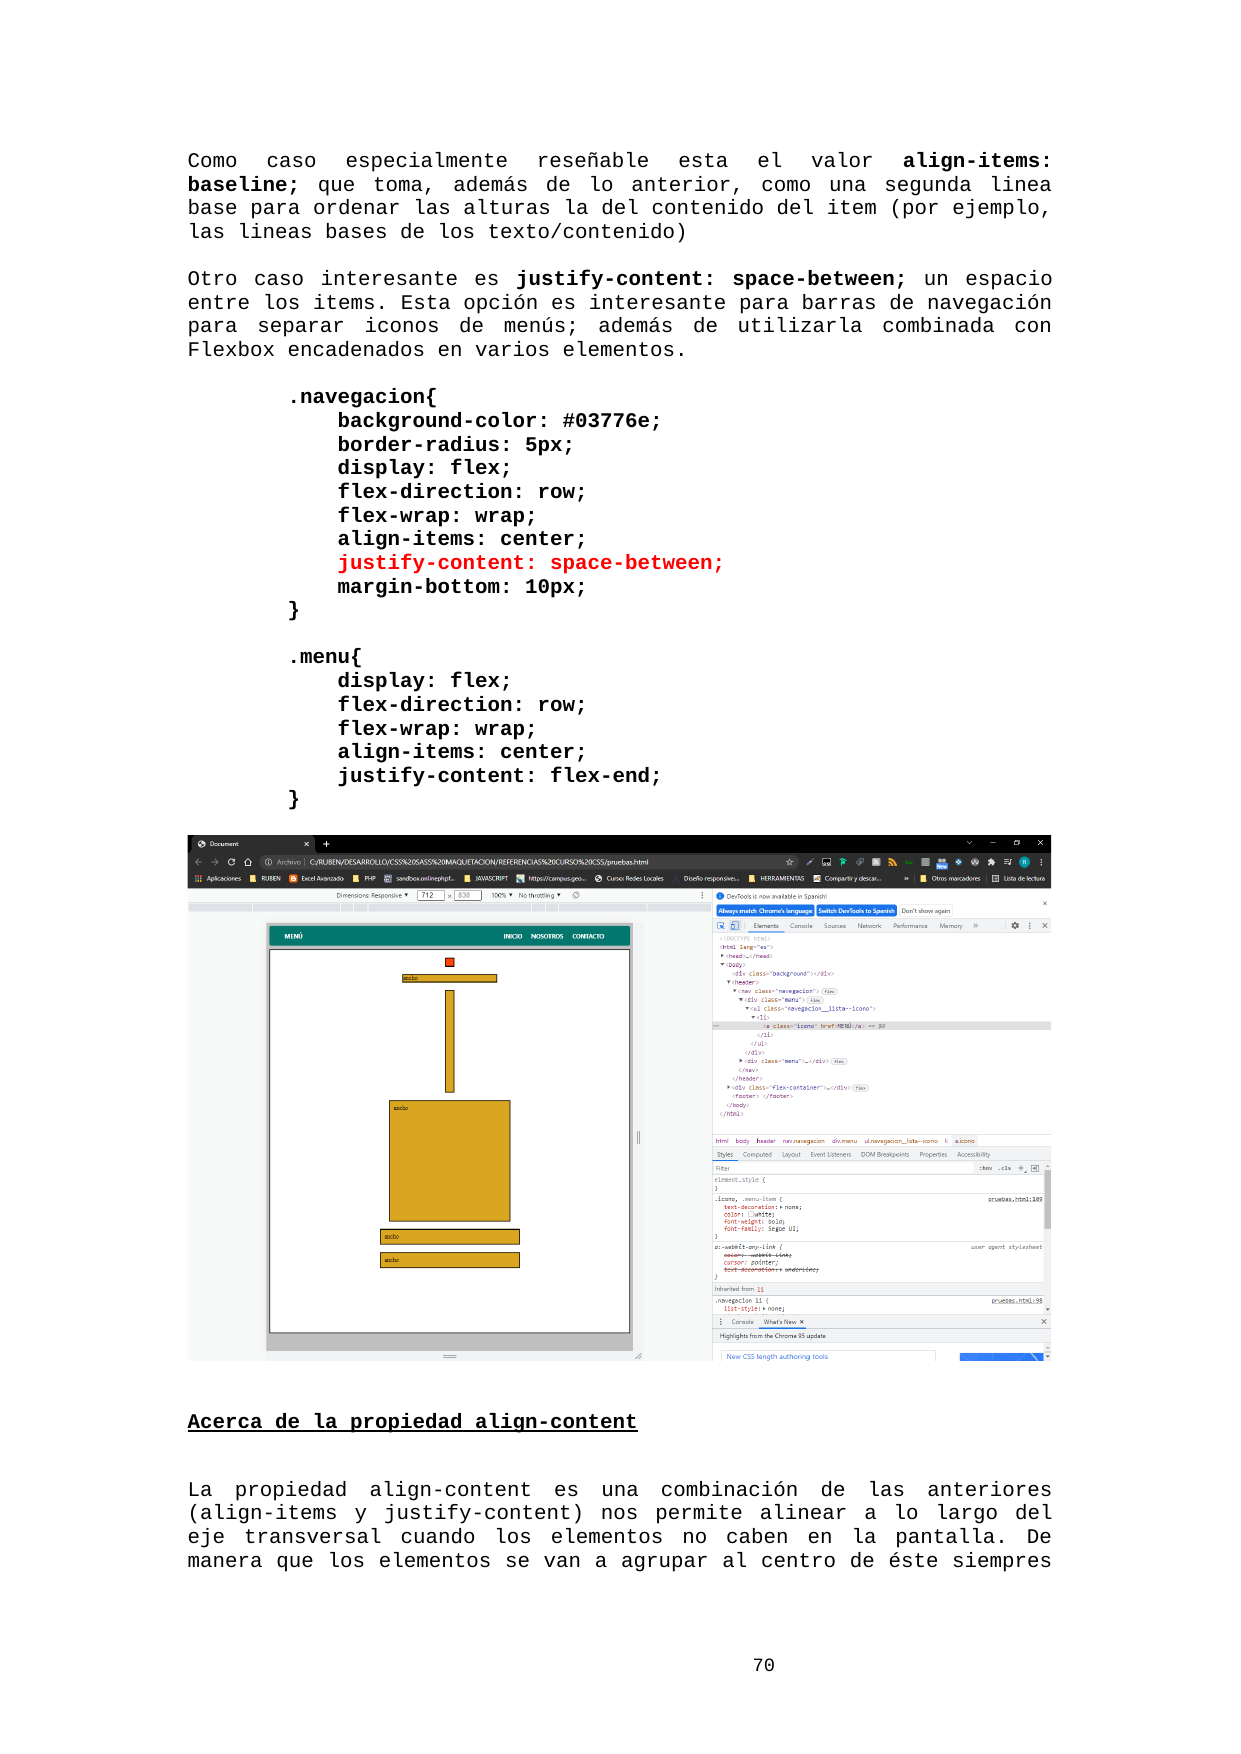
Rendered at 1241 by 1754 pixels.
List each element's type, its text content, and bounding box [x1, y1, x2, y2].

list Como caso especialmente reseñable esta el valor align-items: baseline; que toma, además de lo anterior, como una segunda linea base para ordenar las alturas la del contenido del item (por ejemplo, las lineas bases de los texto/contenido) [187, 150, 1053, 244]
list .navegacion{ [187, 386, 1053, 410]
list Otro caso interesante es justify-content: space-between; un espacio entre los items. Esta opción es interesante para barras de navegación para separar iconos de menús; además de utilizarla combinada con Flexbox encadenados en varios elementos. [187, 268, 1053, 363]
list display: flex; [187, 457, 1053, 481]
list flex-direction: row; [187, 694, 1053, 717]
picture [187, 835, 1052, 1361]
list margin-bottom: 10px; [187, 576, 1053, 599]
list display: flex; [187, 670, 1053, 694]
list align-items: center; [187, 528, 1053, 552]
list border-radius: 5px; [187, 434, 1053, 457]
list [187, 1479, 1053, 1573]
list background-color: #03776e; [187, 410, 1053, 434]
list flex-wrap: wrap; [187, 505, 1053, 528]
list flex-wrap: wrap; [187, 717, 1053, 741]
subtitle Acerca de la propiedad align-content [187, 1411, 1053, 1434]
list justify-content: space-between; [187, 552, 1053, 576]
list } [187, 788, 1053, 812]
list flex-direction: row; [187, 481, 1053, 505]
list .menu{ [187, 647, 1053, 670]
list justify-content: flex-end; [187, 765, 1053, 788]
list } [187, 599, 1053, 623]
list align-items: center; [187, 741, 1053, 765]
